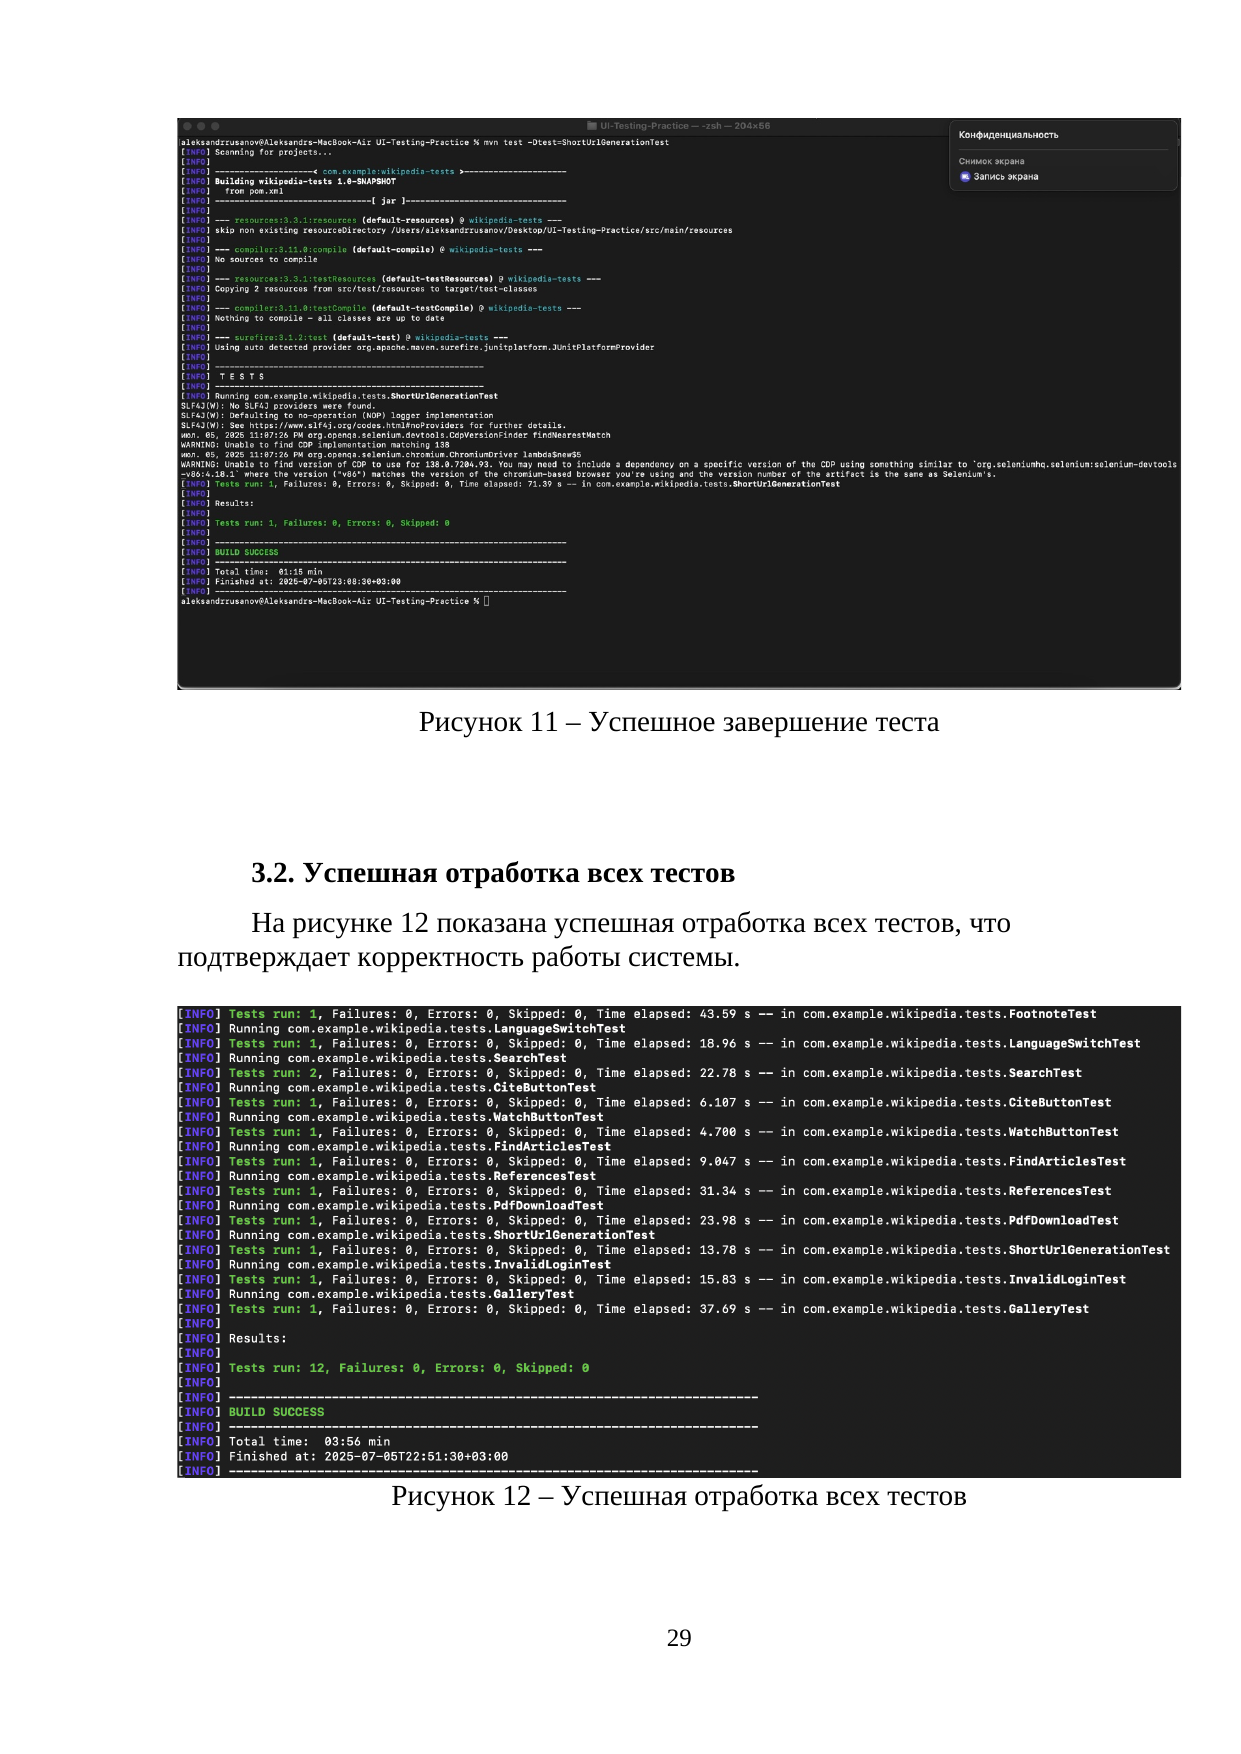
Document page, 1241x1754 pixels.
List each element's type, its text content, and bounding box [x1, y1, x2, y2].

text Рисунок 12 – Успешная отработка всех тестов [177, 1478, 1181, 1511]
text 3.2. Успешная отработка всех тестов [177, 855, 1181, 889]
text На рисунке 12 показана успешная отработка всех тестов, что подтверждает корректность работы системы. [177, 905, 1181, 972]
picture [177, 118, 1182, 690]
text Рисунок 11 – Успешное завершение теста [177, 704, 1181, 738]
picture [177, 1006, 1182, 1478]
